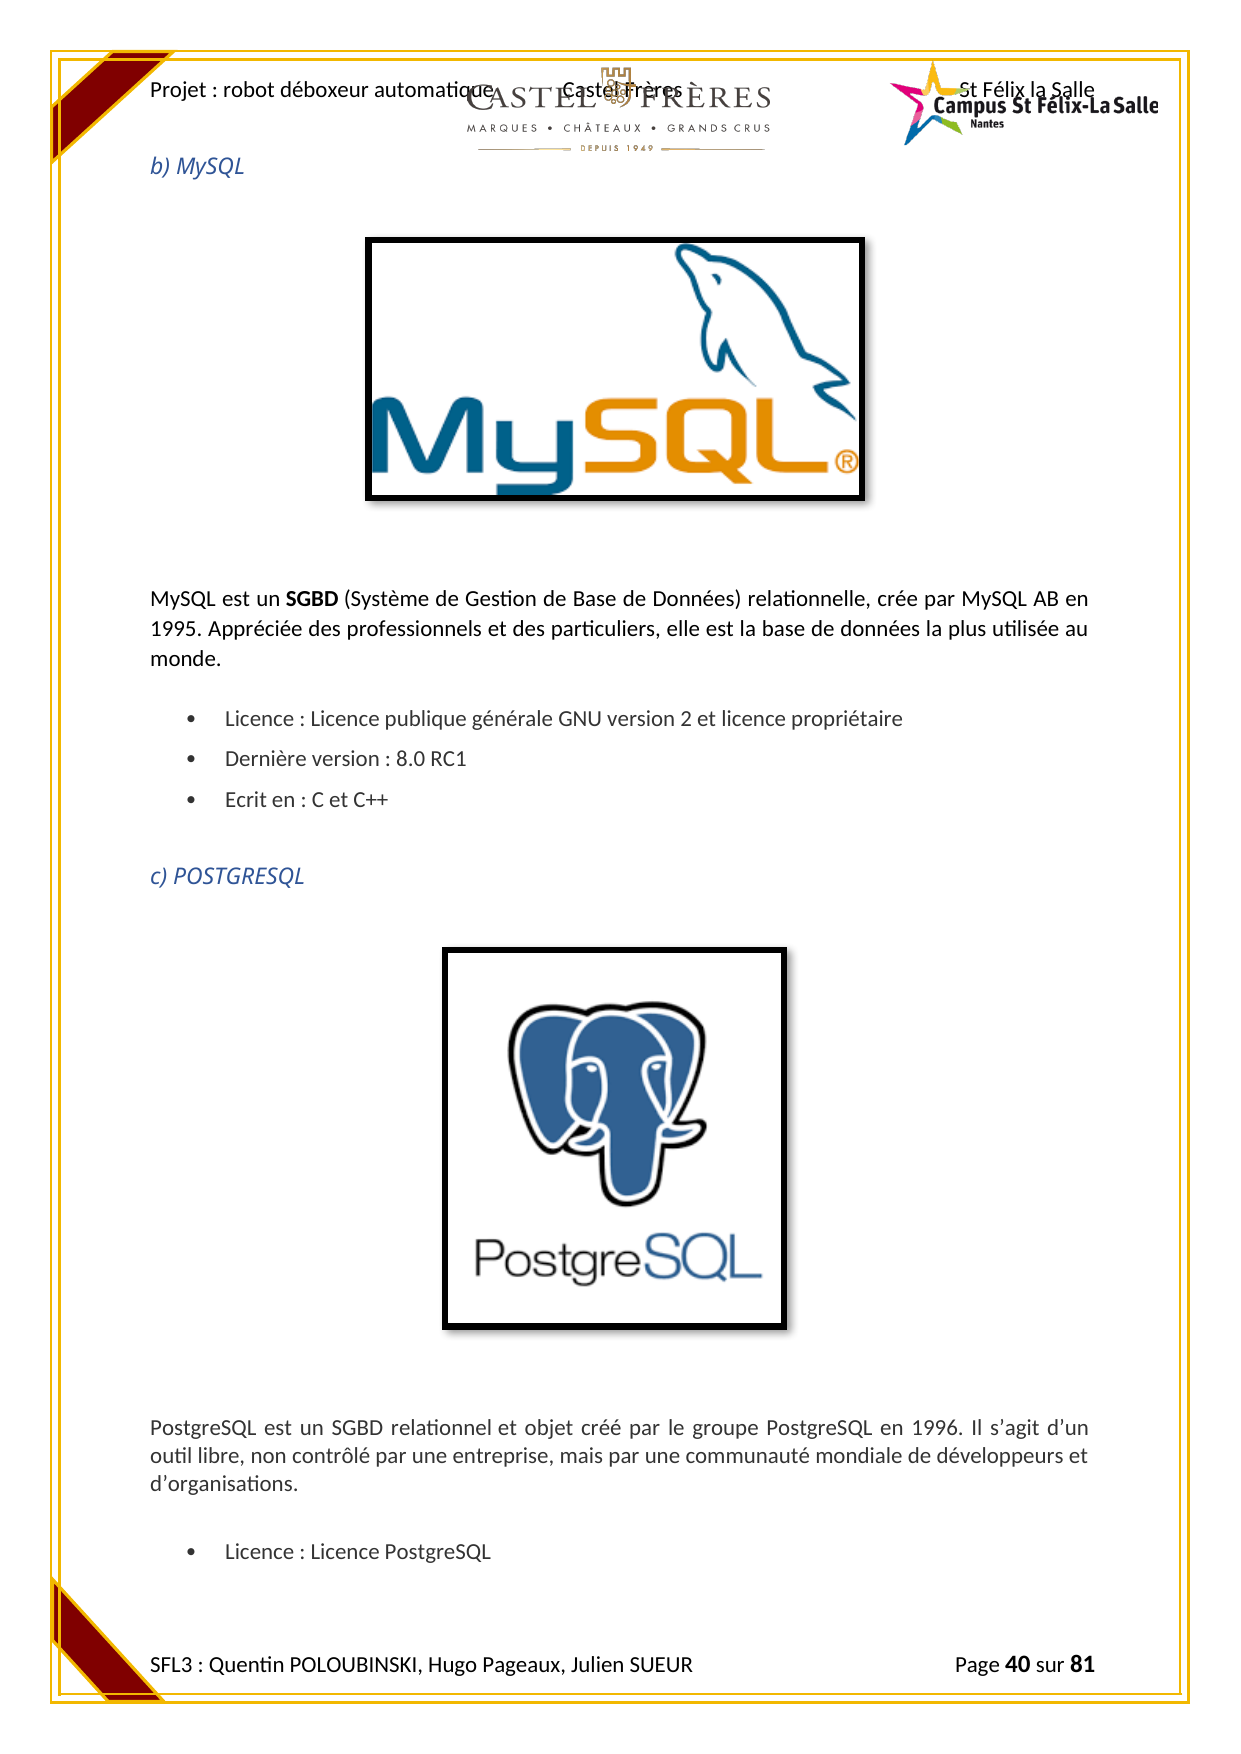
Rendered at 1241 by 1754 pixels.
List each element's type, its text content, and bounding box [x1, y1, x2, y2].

picture [889, 60, 1158, 145]
text MySQL est un SGBD (Système de Gestion de Base de Données) relationnelle, crée par MySQL AB en 1995. Appréciée des professionnels et des particuliers, elle est la base de données la plus utilisée au monde. [150, 642, 1090, 672]
list Licence : Licence publique générale GNU version 2 et licence propriétaire [187, 691, 1090, 732]
list Licence : Licence PostgreSQL [187, 1525, 1090, 1565]
picture [372, 243, 859, 495]
subtitle c) POSTGRESQL [150, 860, 1090, 891]
picture [448, 953, 781, 1323]
subtitle b) MySQL [150, 150, 1090, 181]
picture [460, 59, 773, 157]
list Dernière version : 8.0 RC1 [187, 732, 1090, 772]
list Ecrit en : C et C++ [187, 772, 1090, 813]
text PostgreSQL est un SGBD relationnel et objet créé par le groupe PostgreSQL en 1996. Il s’agit d’un outil libre, non contrôlé par une entreprise, mais par une communauté mondiale de développeurs et d’organisations. [150, 1413, 1090, 1497]
